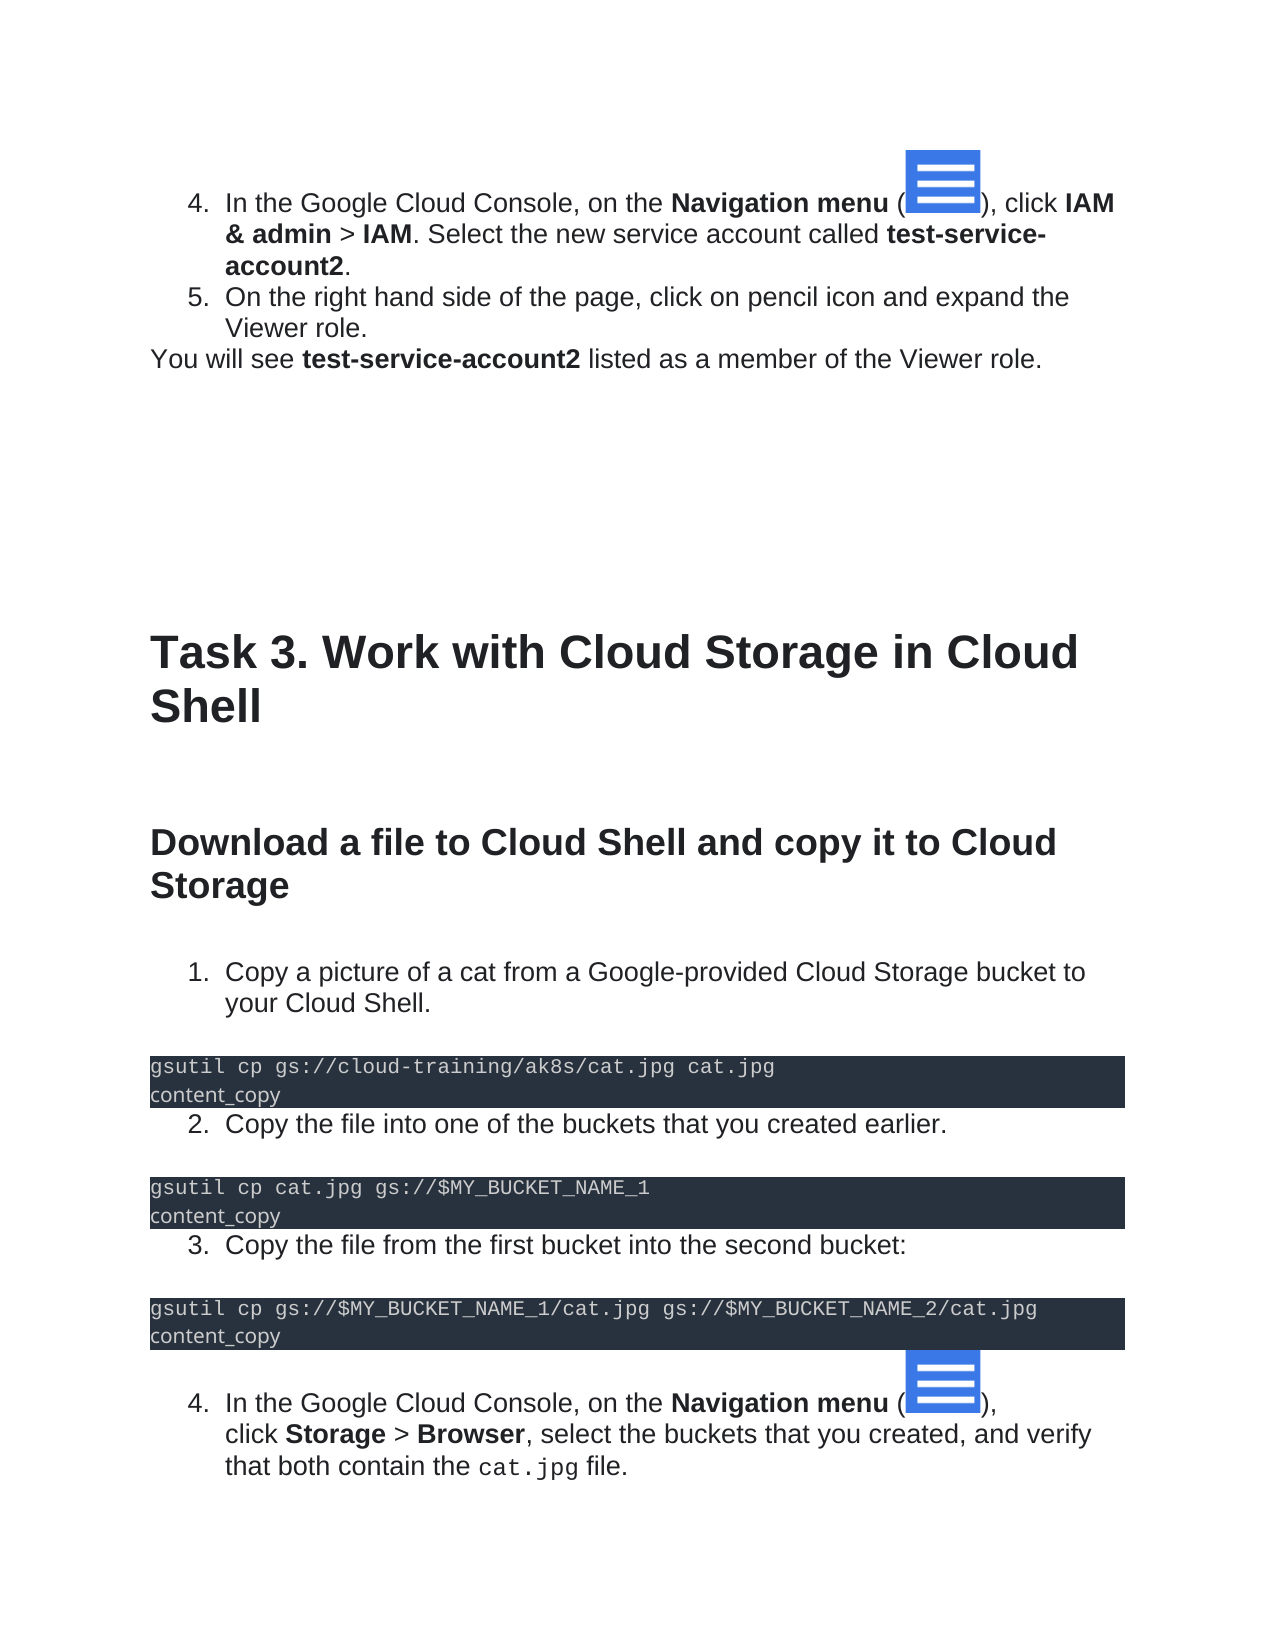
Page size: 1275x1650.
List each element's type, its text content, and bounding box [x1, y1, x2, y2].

list In the Google Cloud Console, on the Navigation menu (), click IAM & admin > IAM. Select the new service account called test-service-account2. [187, 150, 1125, 281]
text gsutil cp gs://cloud-training/ak8s/cat.jpg cat.jpg [150, 1056, 1125, 1080]
text Download a file to Cloud Shell and copy it to Cloud Storage [150, 820, 1125, 906]
text content_copy [150, 1080, 1125, 1108]
list Copy the file into one of the buckets that you created earlier. [187, 1108, 1125, 1139]
list In the Google Cloud Console, on the Navigation menu (), click Storage > Browser, select the buckets that you created, and verify that both contain the cat.jpg file. [187, 1350, 1125, 1482]
picture [905, 150, 981, 213]
list On the right hand side of the page, click on pencil icon and expand the Viewer role. [187, 281, 1125, 343]
text content_copy [150, 1322, 1125, 1350]
picture [905, 1350, 981, 1413]
text content_copy [150, 1201, 1125, 1229]
text Task 3. Work with Cloud Storage in Cloud Shell [150, 624, 1125, 732]
list Copy a picture of a cat from a Google-provided Cloud Storage bucket to your Cloud Shell. [187, 956, 1125, 1019]
text gsutil cp cat.jpg gs://$MY_BUCKET_NAME_1 [150, 1177, 1125, 1201]
text gsutil cp gs://$MY_BUCKET_NAME_1/cat.jpg gs://$MY_BUCKET_NAME_2/cat.jpg [150, 1298, 1125, 1322]
list Copy the file from the first bucket into the second bucket: [187, 1229, 1125, 1260]
text You will see test-service-account2 listed as a member of the Viewer role. [150, 343, 1125, 374]
